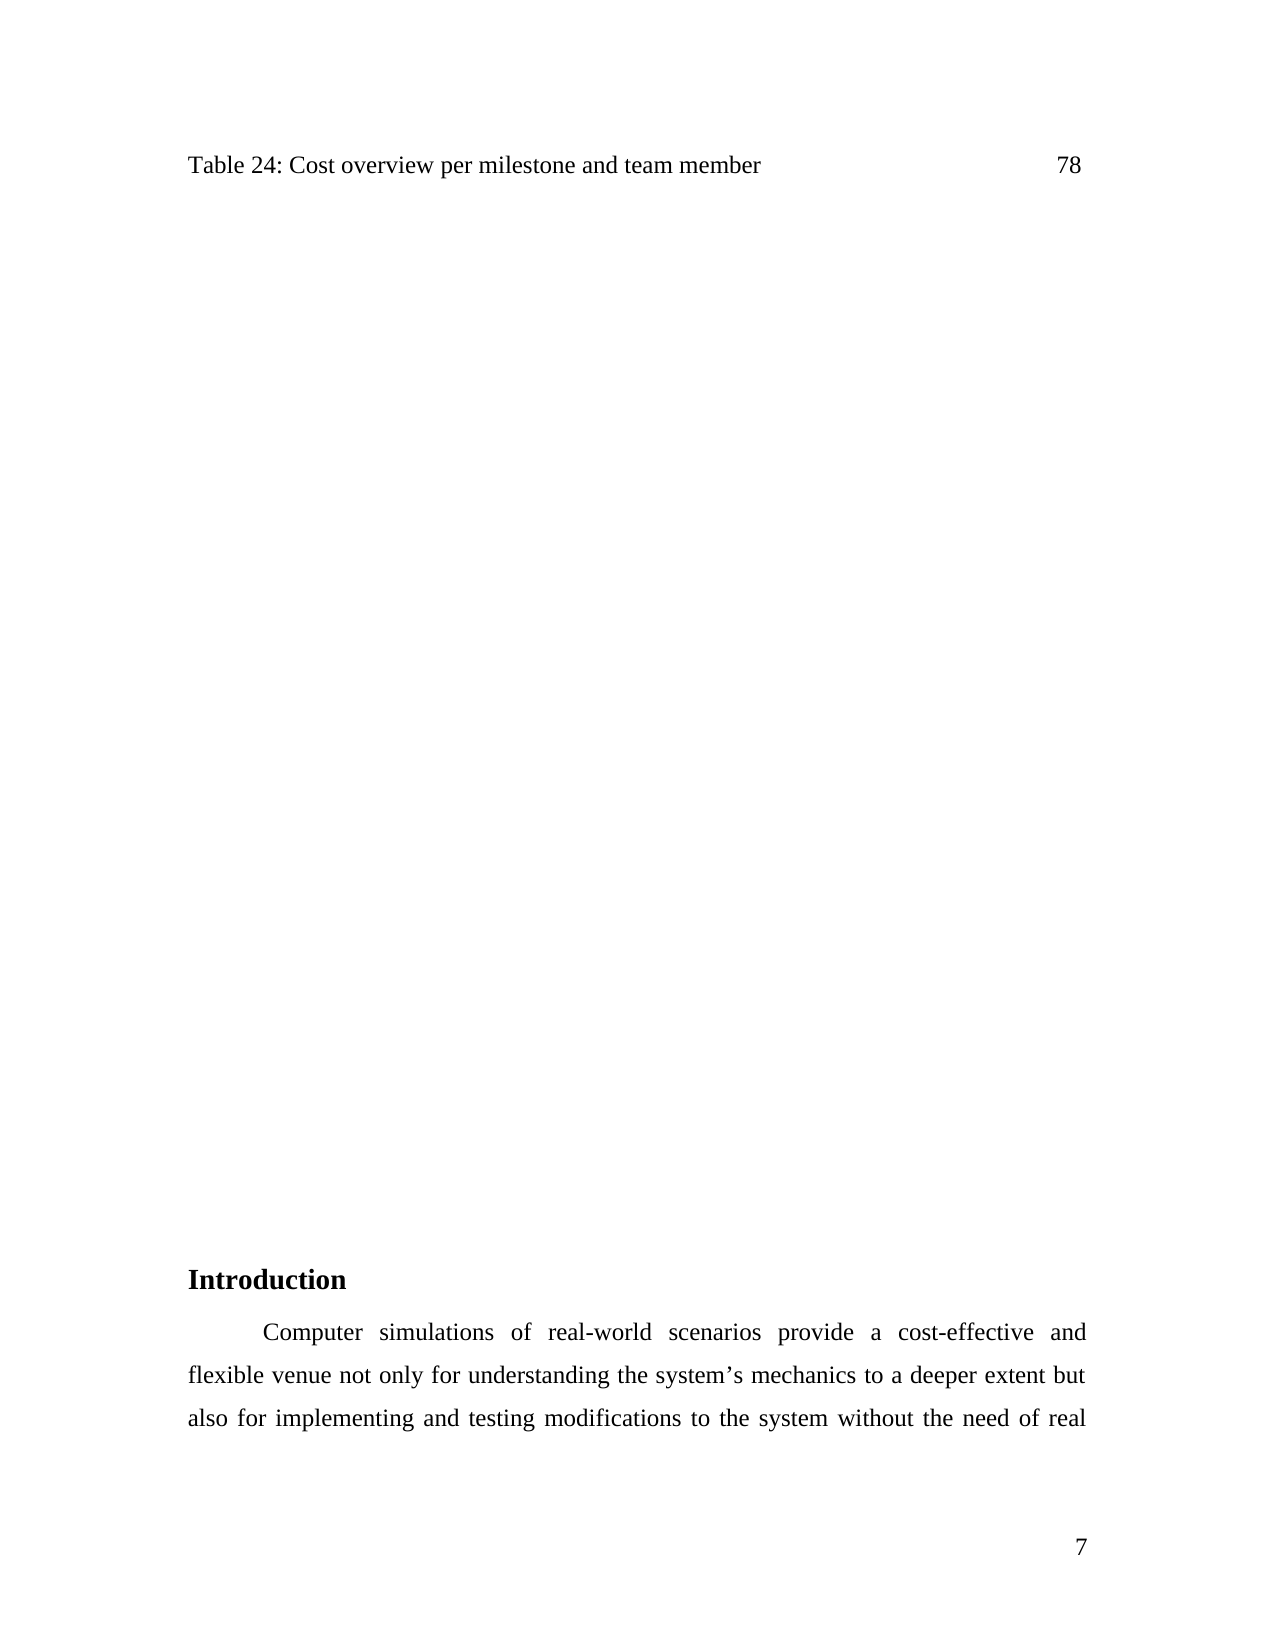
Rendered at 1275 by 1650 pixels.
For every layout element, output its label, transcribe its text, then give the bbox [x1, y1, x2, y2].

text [188, 1317, 1087, 1432]
text Table 24: Cost overview per milestone and team member 78 [188, 151, 1087, 179]
subtitle Introduction [188, 1262, 1087, 1296]
